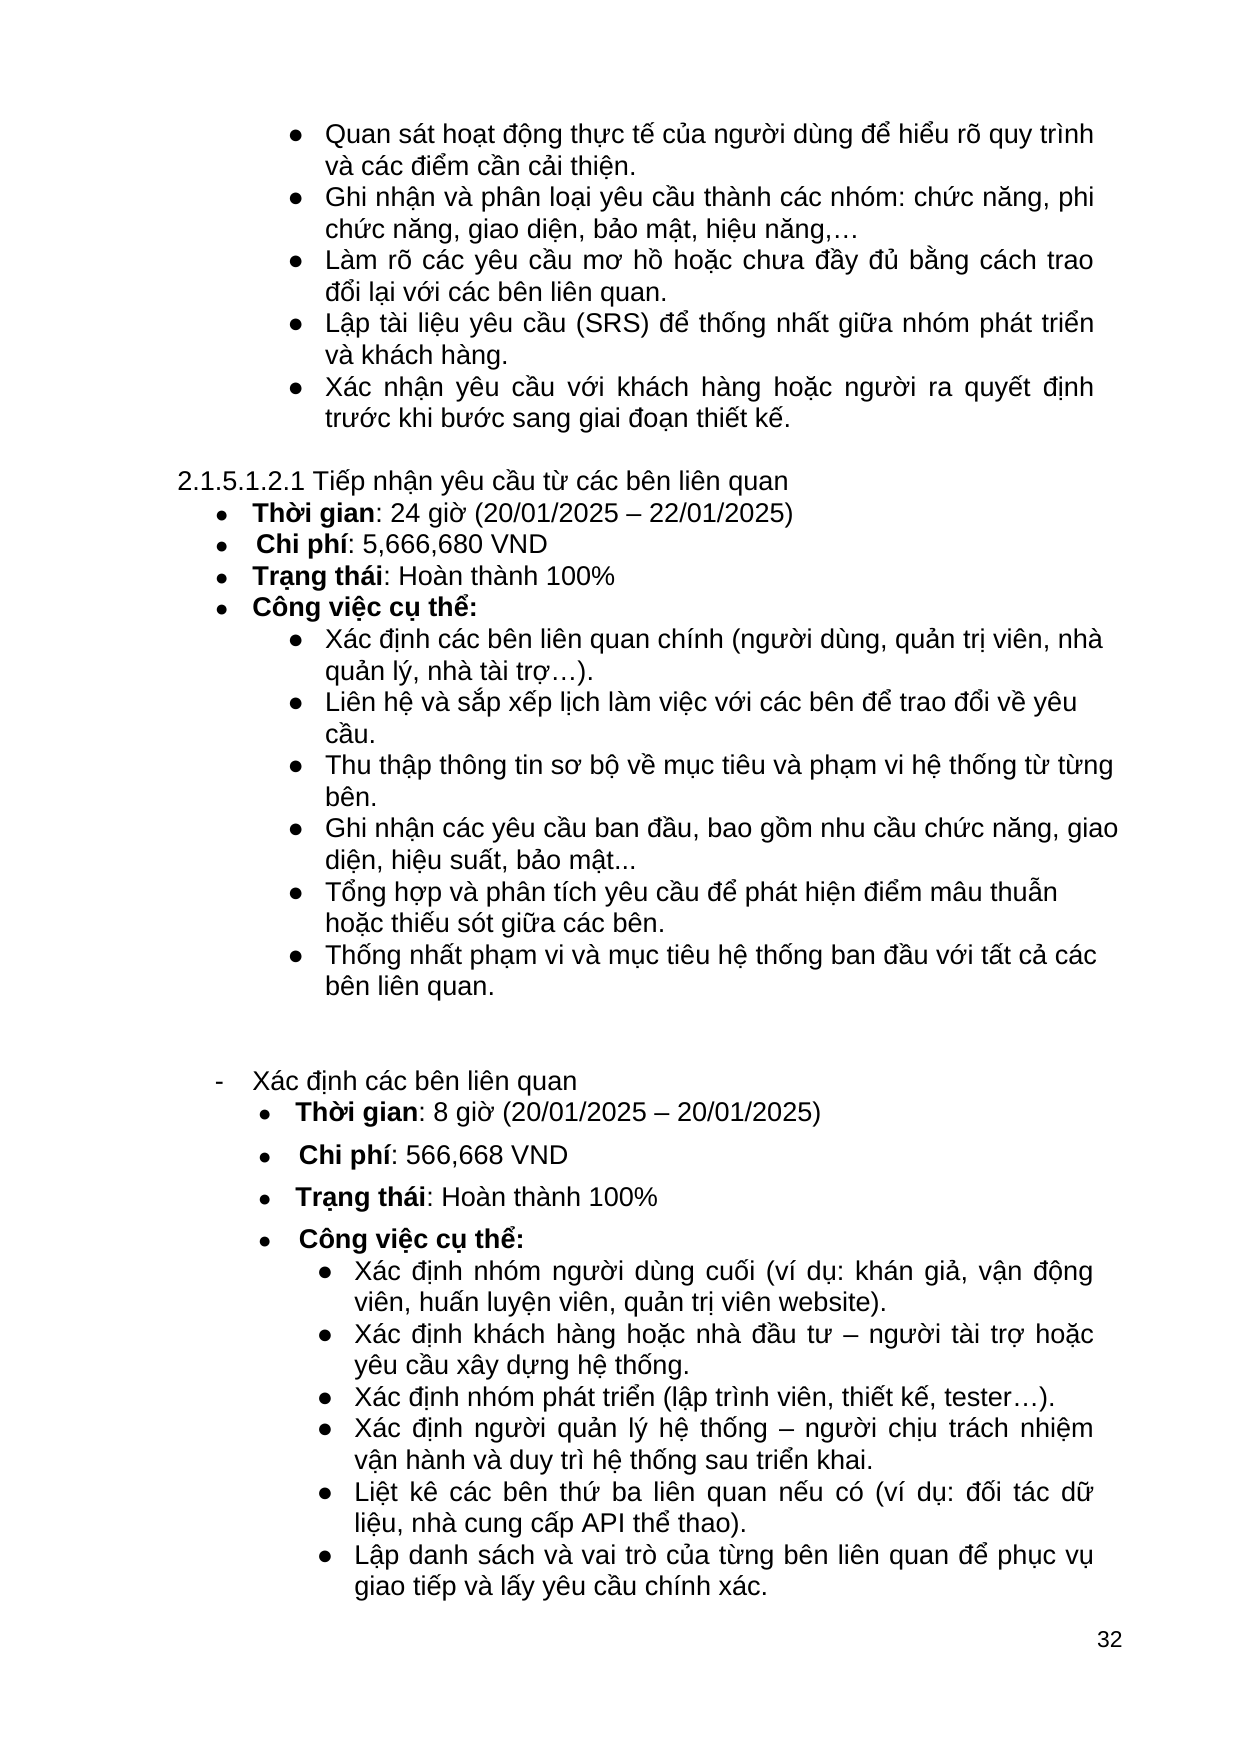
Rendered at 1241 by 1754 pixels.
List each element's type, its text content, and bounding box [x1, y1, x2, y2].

list Chi phí: 566,668 VND [258, 1139, 1122, 1170]
list Xác định các bên liên quan [214, 1065, 1095, 1096]
list Xác định khách hàng hoặc nhà đầu tư – người tài trợ hoặc yêu cầu xây dựng hệ thống. [317, 1318, 1095, 1381]
list Chi phí: 5,666,680 VND [214, 528, 1122, 559]
list Xác nhận yêu cầu với khách hàng hoặc người ra quyết định trước khi bước sang giai đoạn thiết kế. [287, 371, 1095, 433]
list Thống nhất phạm vi và mục tiêu hệ thống ban đầu với tất cả các bên liên quan. [287, 939, 1122, 1001]
list Xác định nhóm người dùng cuối (ví dụ: khán giả, vận động viên, huấn luyện viên, quản trị viên website). [317, 1254, 1095, 1317]
list Công việc cụ thể: [214, 591, 1122, 623]
list Thời gian: 24 giờ (20/01/2025 – 22/01/2025) [214, 497, 1122, 528]
list Liên hệ và sắp xếp lịch làm việc với các bên để trao đổi về yêu cầu. [287, 686, 1122, 749]
list Ghi nhận và phân loại yêu cầu thành các nhóm: chức năng, phi chức năng, giao diện, bảo mật, hiệu năng,… [287, 181, 1095, 244]
list Công việc cụ thể: [258, 1223, 1095, 1254]
list Ghi nhận các yêu cầu ban đầu, bao gồm nhu cầu chức năng, giao diện, hiệu suất, bảo mật... [287, 812, 1122, 875]
list Xác định các bên liên quan chính (người dùng, quản trị viên, nhà quản lý, nhà tài trợ…). [287, 623, 1122, 686]
list Xác định người quản lý hệ thống – người chịu trách nhiệm vận hành và duy trì hệ thống sau triển khai. [317, 1412, 1095, 1475]
list Trạng thái: Hoàn thành 100% [214, 560, 1122, 591]
list Tổng hợp và phân tích yêu cầu để phát hiện điểm mâu thuẫn hoặc thiếu sót giữa các bên. [287, 876, 1122, 938]
list Xác định nhóm phát triển (lập trình viên, thiết kế, tester…). [317, 1381, 1095, 1412]
list Thời gian: 8 giờ (20/01/2025 – 20/01/2025) [258, 1096, 1122, 1128]
text 2.1.5.1.2.1 Tiếp nhận yêu cầu từ các bên liên quan [177, 465, 1095, 496]
list Lập danh sách và vai trò của từng bên liên quan để phục vụ giao tiếp và lấy yêu cầu chính xác. [317, 1539, 1095, 1601]
list Liệt kê các bên thứ ba liên quan nếu có (ví dụ: đối tác dữ liệu, nhà cung cấp API thể thao). [317, 1476, 1095, 1538]
list Lập tài liệu yêu cầu (SRS) để thống nhất giữa nhóm phát triển và khách hàng. [287, 307, 1095, 370]
list Trạng thái: Hoàn thành 100% [258, 1181, 1122, 1212]
list Quan sát hoạt động thực tế của người dùng để hiểu rõ quy trình và các điểm cần cải thiện. [287, 118, 1095, 181]
list Làm rõ các yêu cầu mơ hồ hoặc chưa đầy đủ bằng cách trao đổi lại với các bên liên quan. [287, 244, 1095, 307]
list Thu thập thông tin sơ bộ về mục tiêu và phạm vi hệ thống từ từng bên. [287, 749, 1122, 812]
